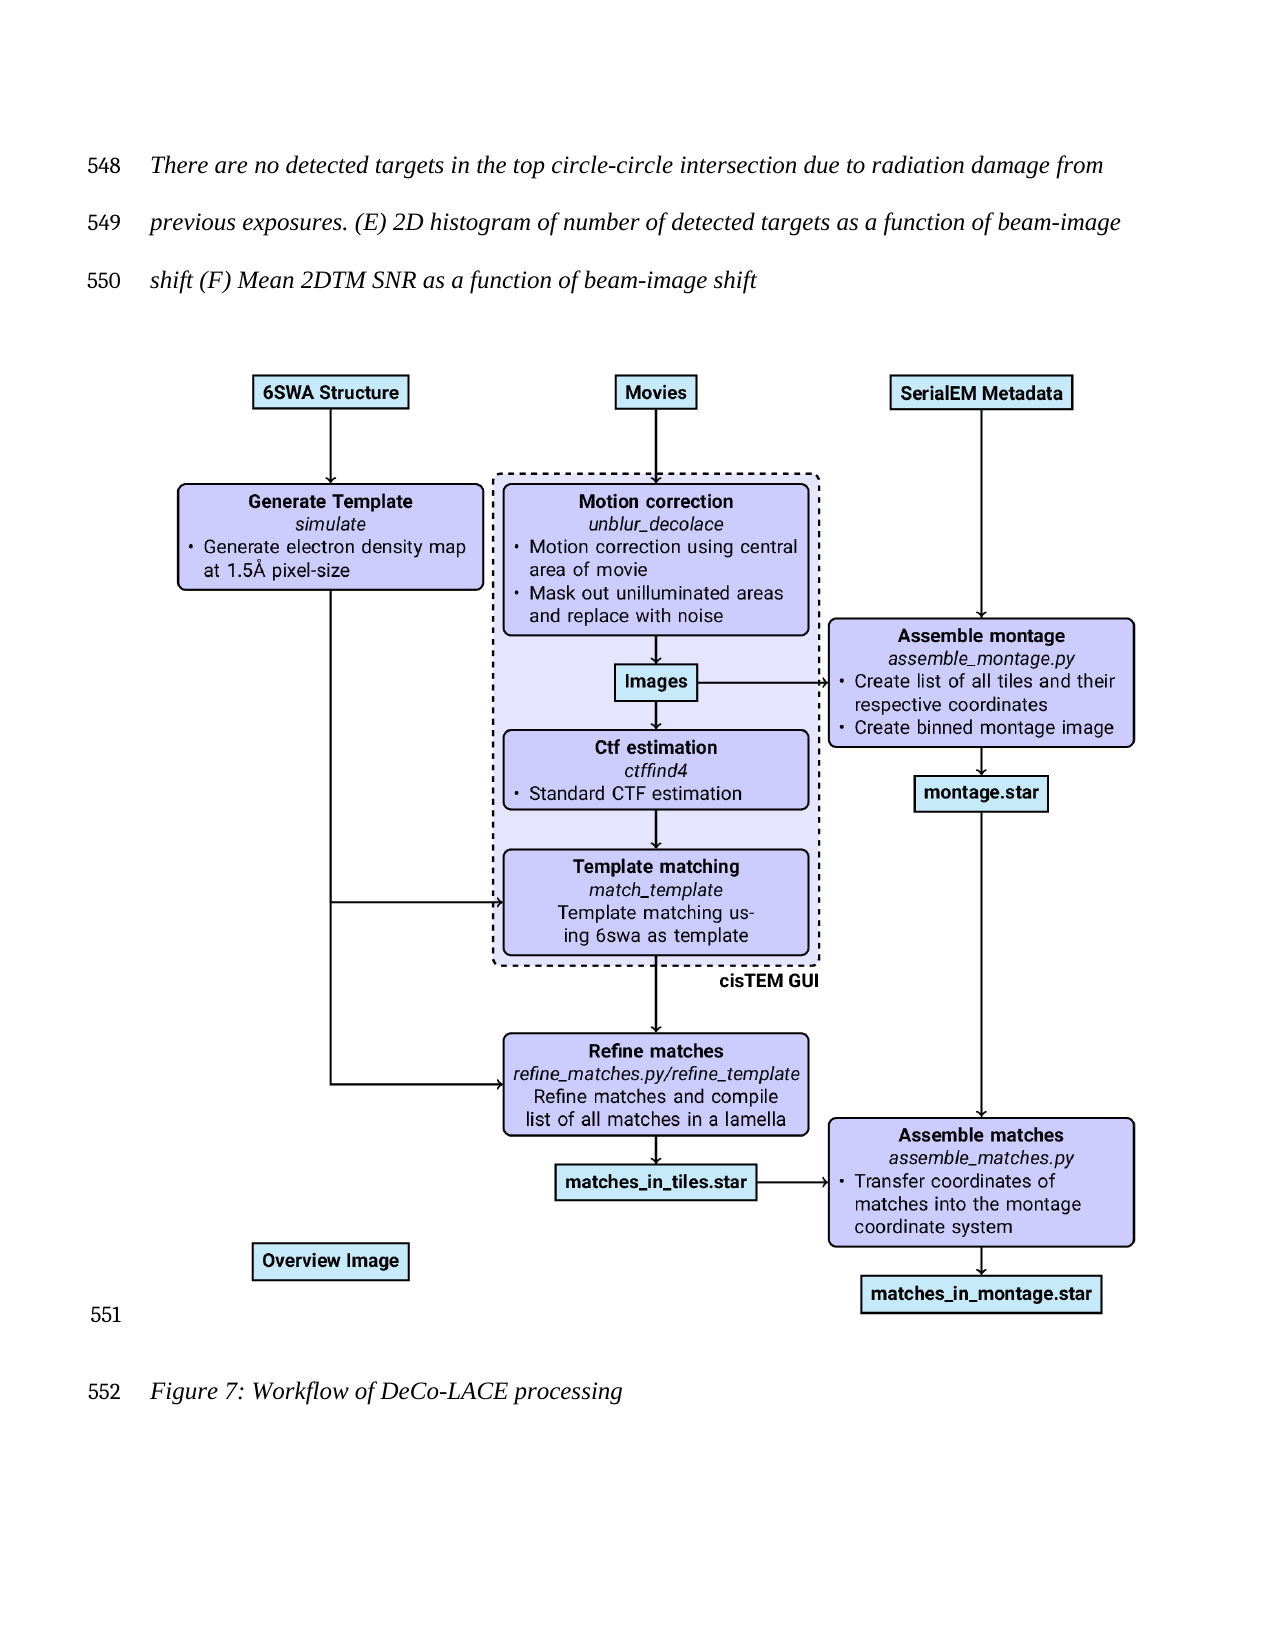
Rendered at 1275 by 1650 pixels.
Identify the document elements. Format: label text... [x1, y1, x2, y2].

text Figure 7: Workflow of DeCo-LACE processing [150, 1376, 1125, 1405]
picture [168, 347, 1144, 1323]
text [150, 150, 1125, 294]
